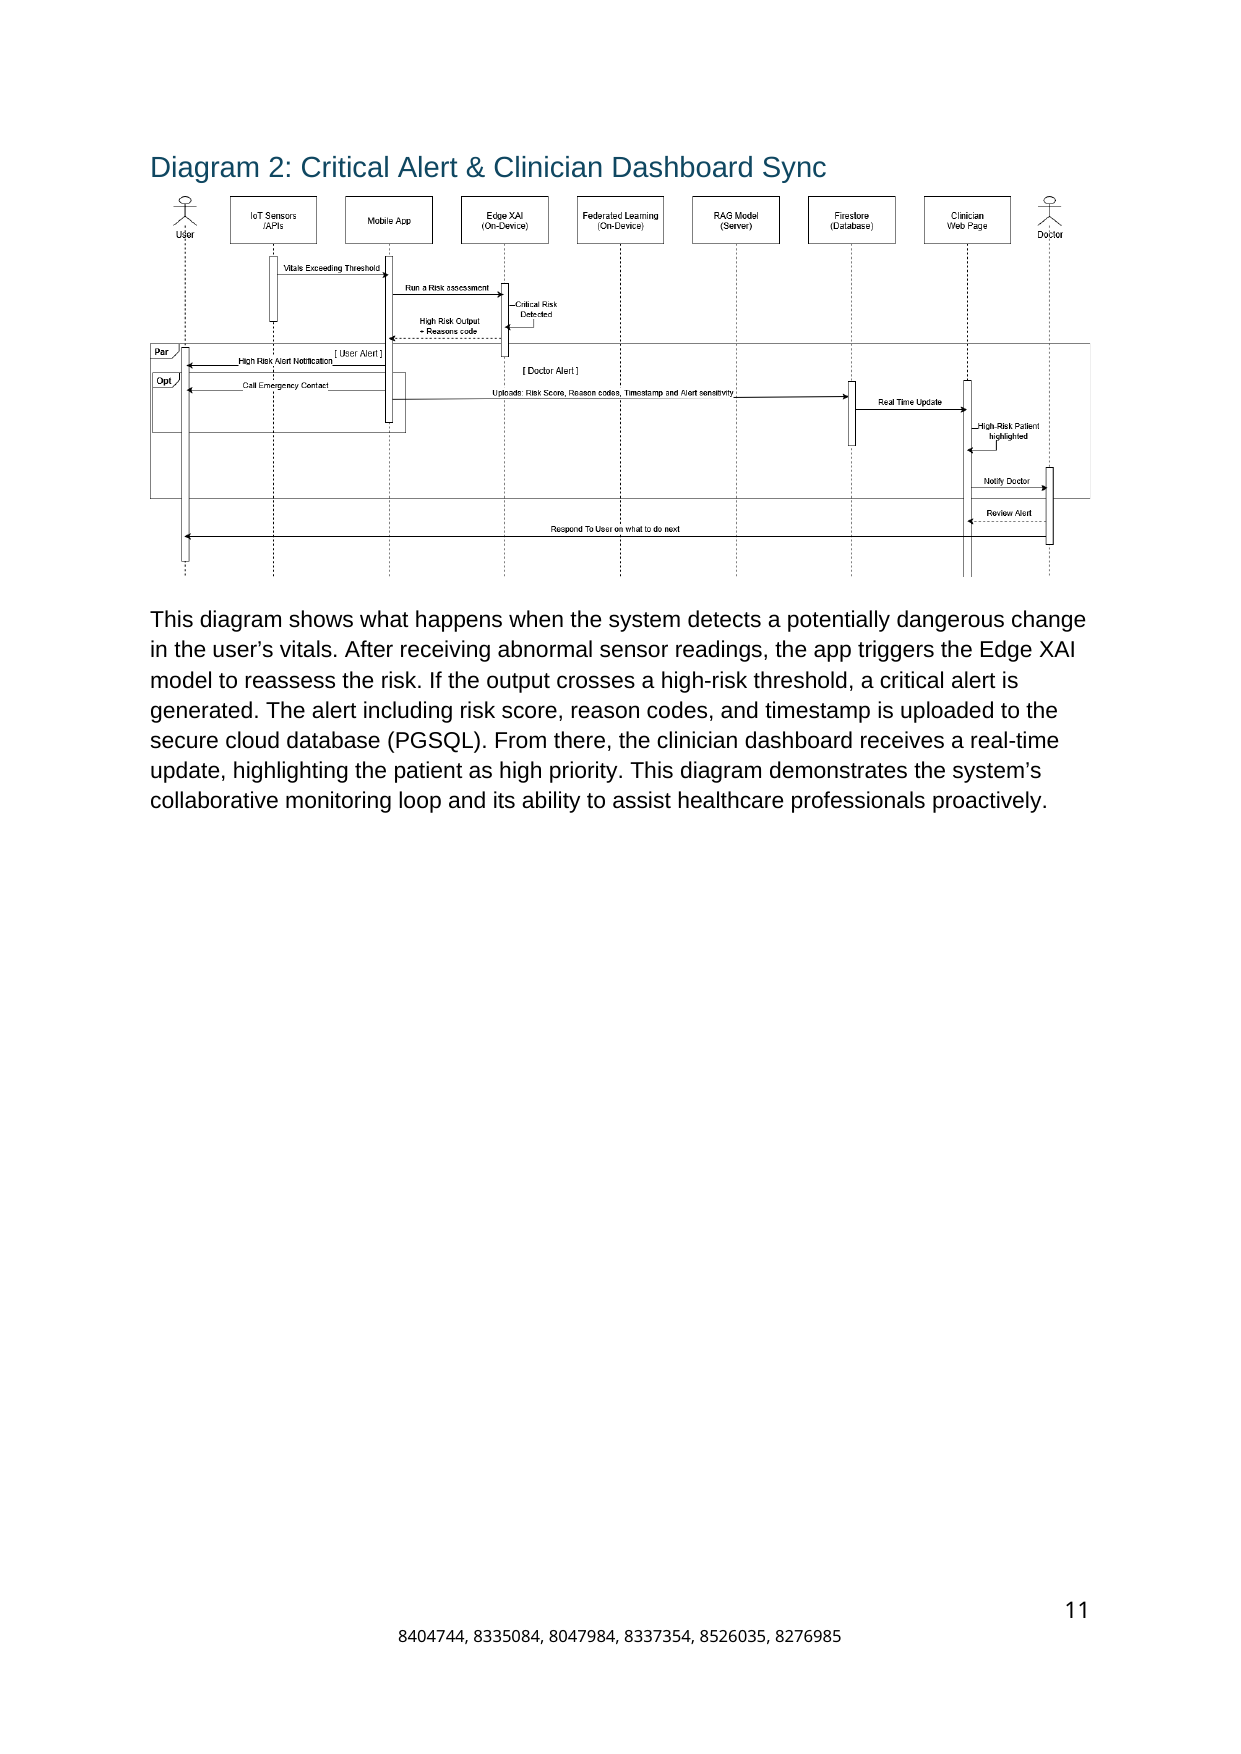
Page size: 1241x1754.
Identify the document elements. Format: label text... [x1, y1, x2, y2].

subtitle Diagram 2: Critical Alert & Clinician Dashboard Sync [150, 150, 1090, 183]
text This diagram shows what happens when the system detects a potentially dangerous change in the user’s vitals. After receiving abnormal sensor readings, the app triggers the Edge XAI model to reassess the risk. If the output crosses a high-risk threshold, a critical alert is generated. The alert including risk score, reason codes, and timestamp is uploaded to the secure cloud database (PGSQL). From there, the clinician dashboard receives a real-time update, highlighting the patient as high priority. This diagram demonstrates the system’s collaborative monitoring loop and its ability to assist healthcare professionals proactively. [150, 606, 1090, 814]
picture [150, 196, 1091, 577]
